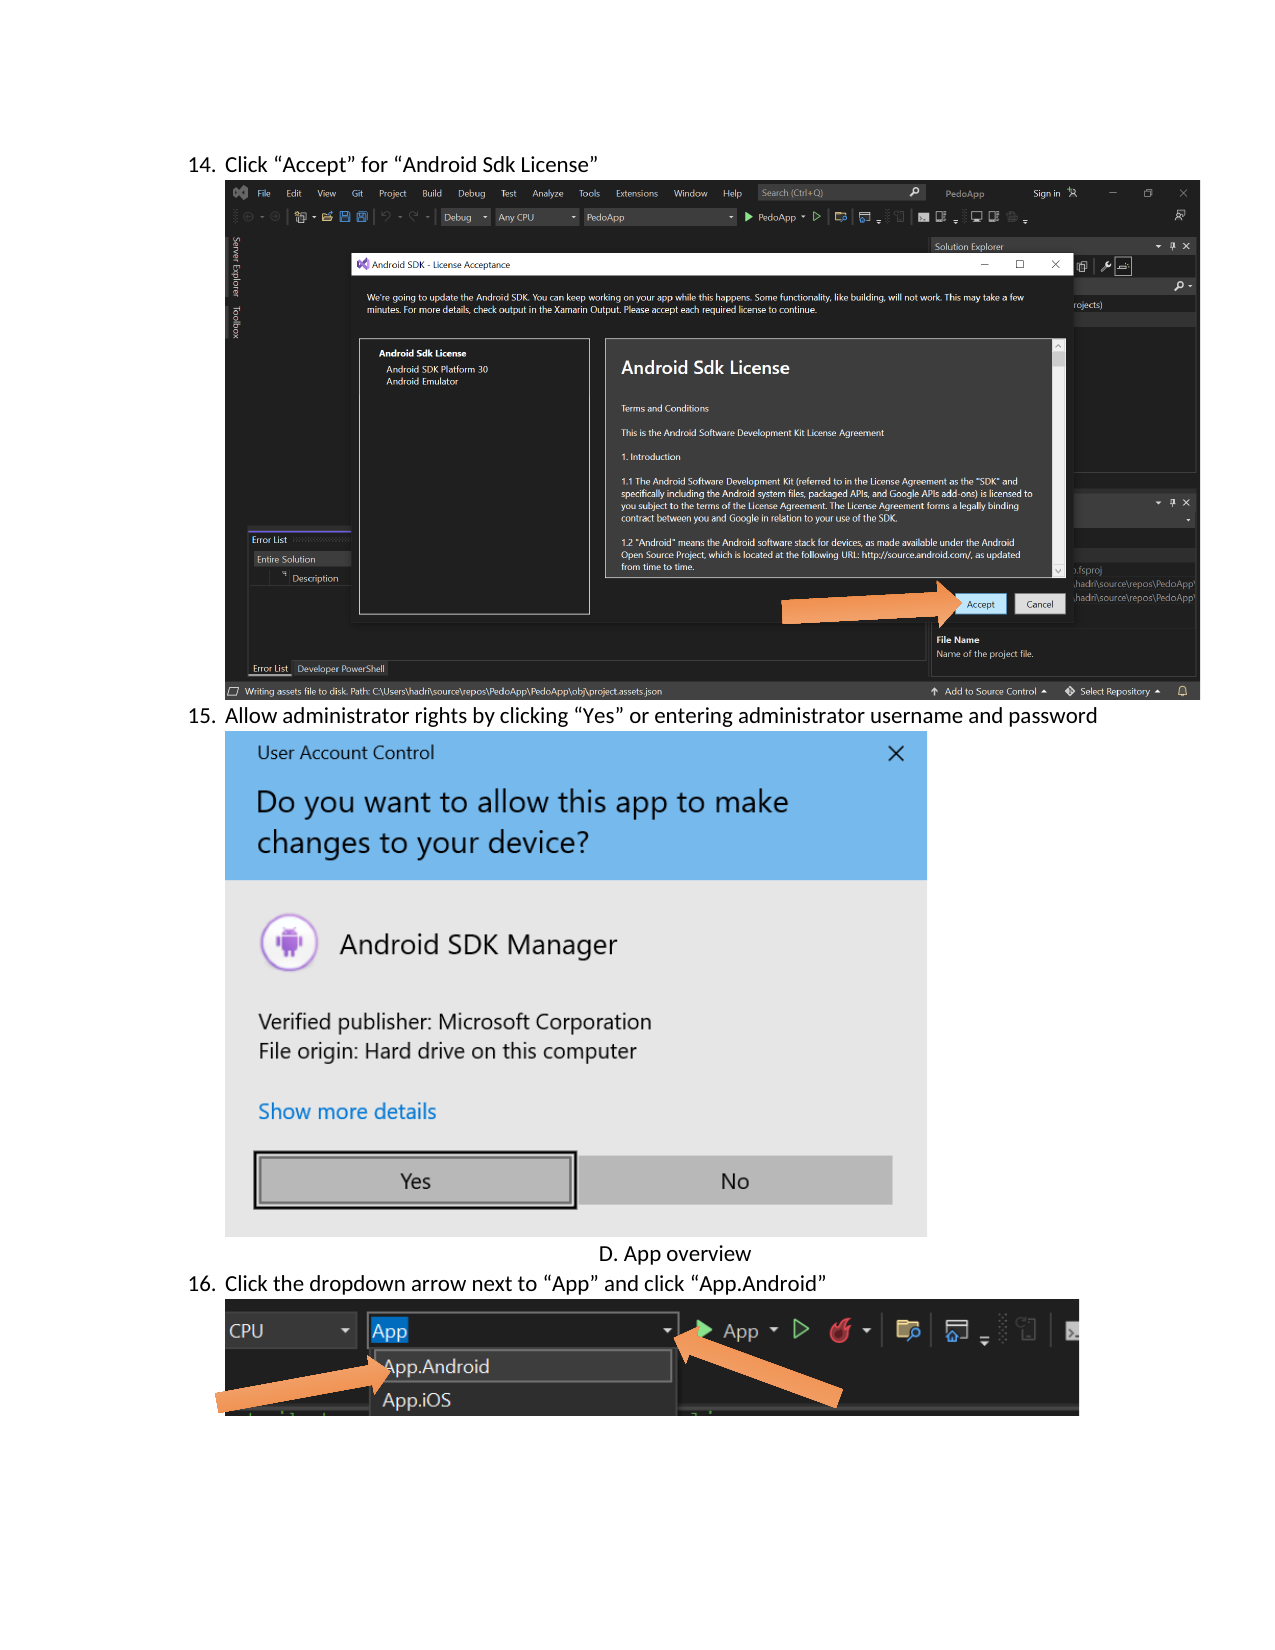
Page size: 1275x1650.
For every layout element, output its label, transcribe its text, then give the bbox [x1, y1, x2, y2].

picture [225, 1299, 1080, 1416]
picture [225, 180, 1200, 700]
list D. App overview [225, 1239, 1125, 1267]
picture [225, 731, 928, 1237]
